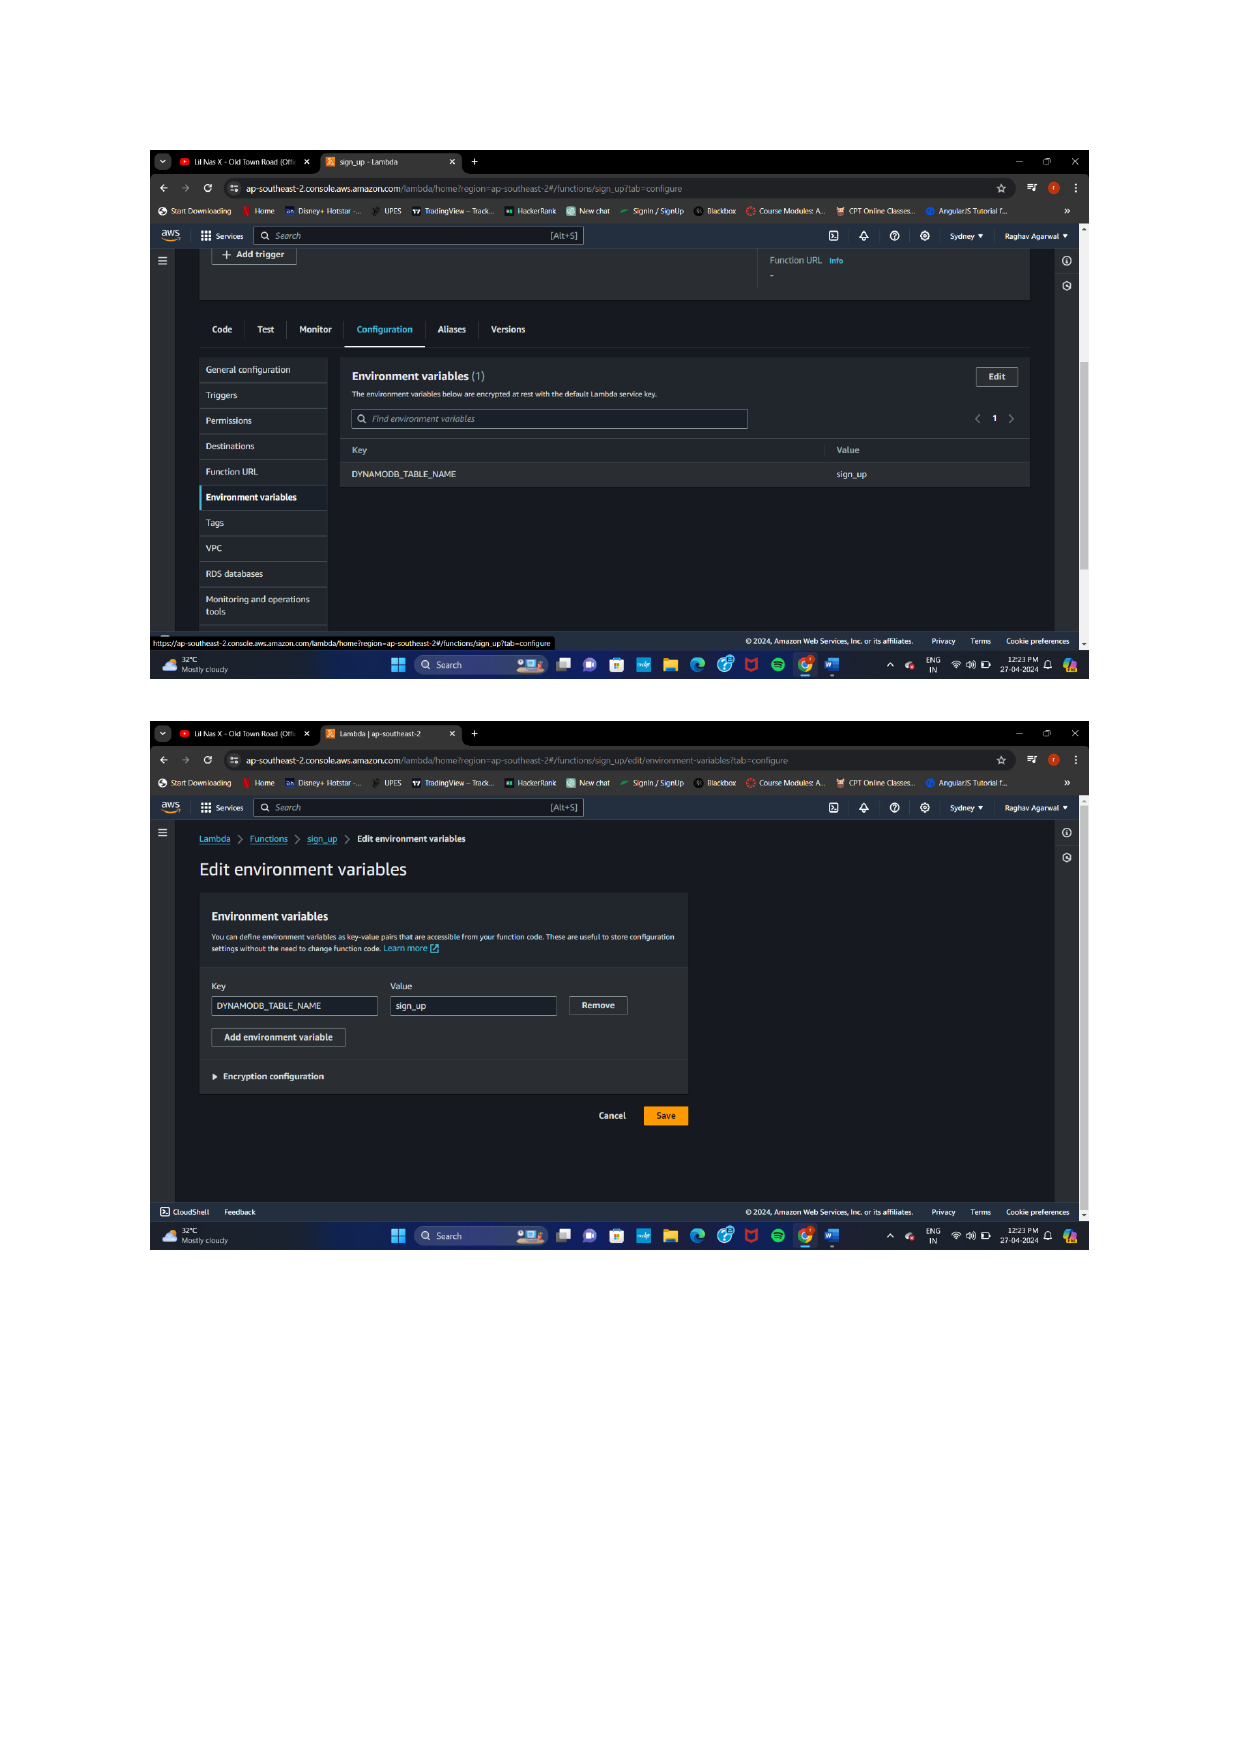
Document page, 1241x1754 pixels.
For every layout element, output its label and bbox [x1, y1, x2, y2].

picture [150, 721, 1089, 1250]
picture [150, 150, 1089, 679]
